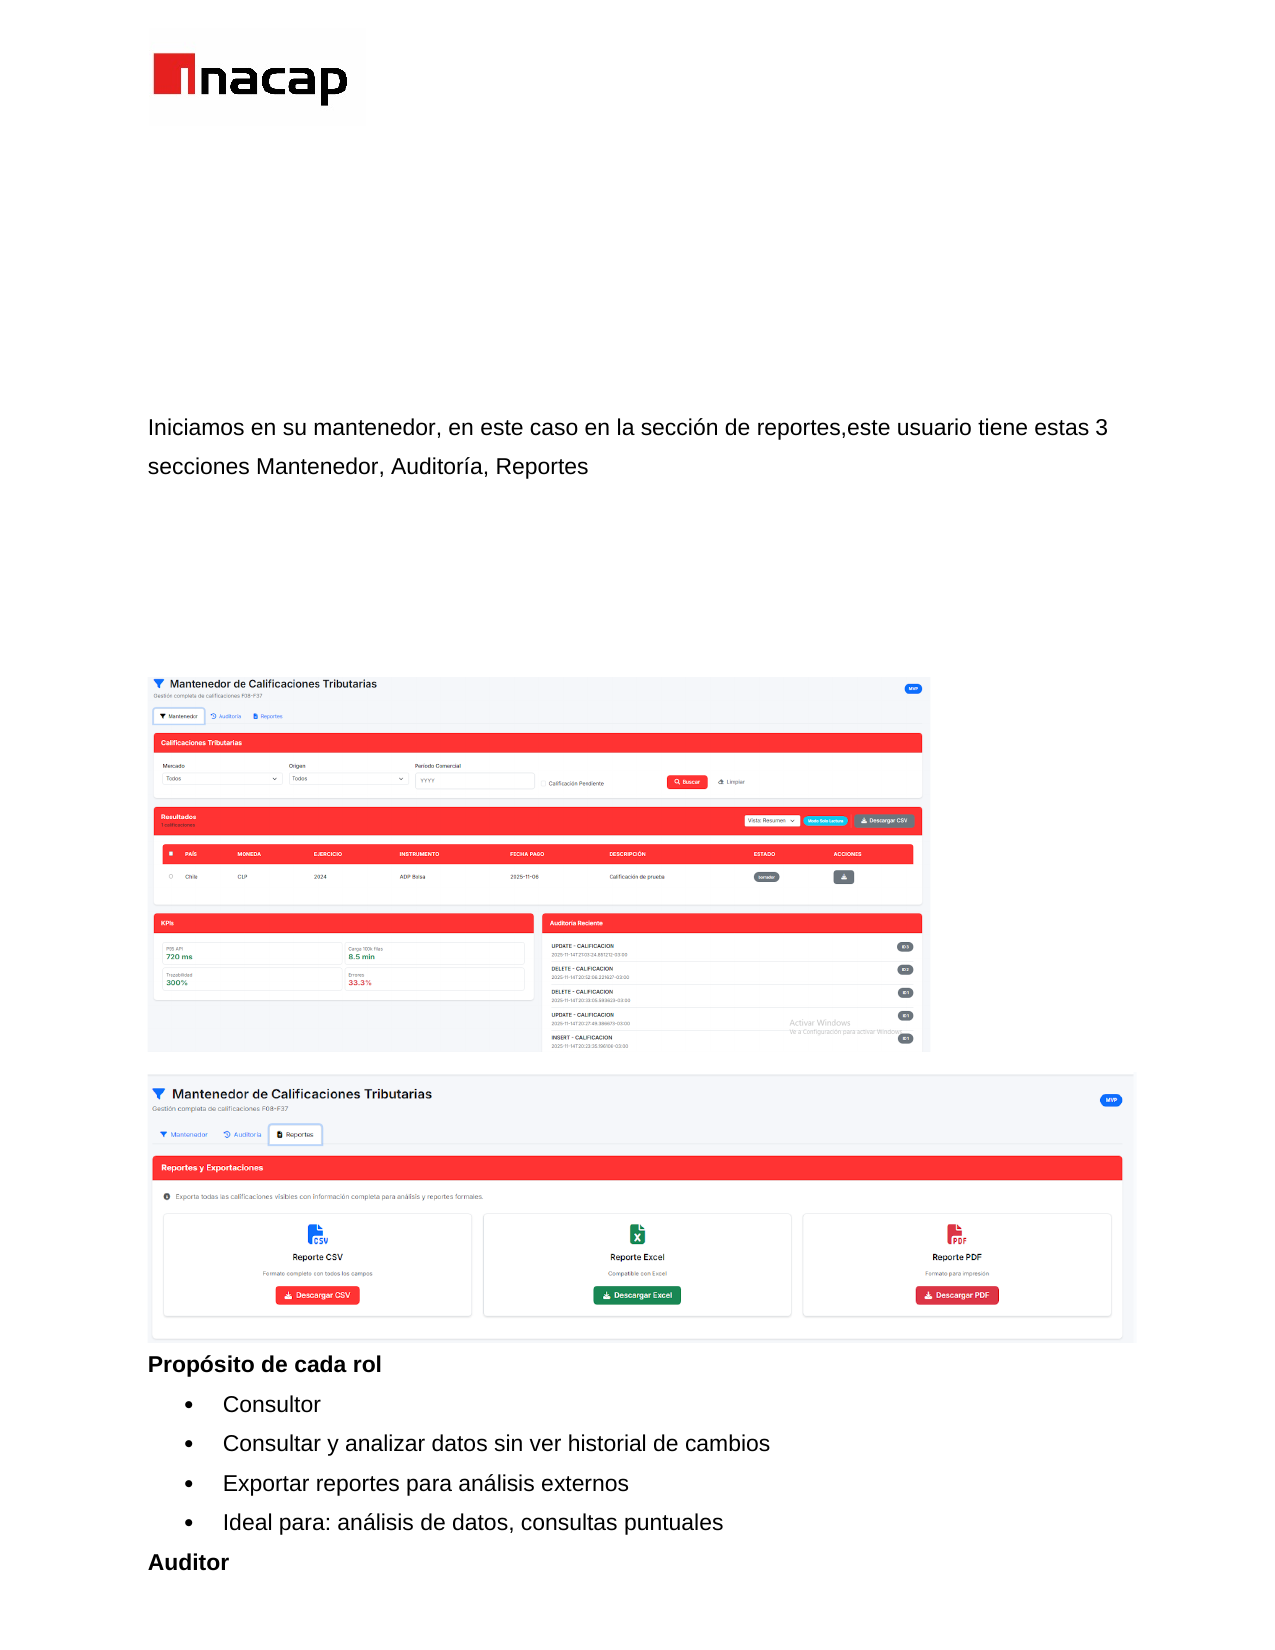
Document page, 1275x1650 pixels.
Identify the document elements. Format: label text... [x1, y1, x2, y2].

picture [147, 1072, 1137, 1343]
text Propósito de cada rol [148, 1351, 1137, 1378]
list Consultor [185, 1391, 1137, 1417]
list Ideal para: análisis de datos, consultas puntuales [185, 1509, 1137, 1536]
list Exportar reportes para análisis externos [185, 1470, 1137, 1496]
picture [147, 677, 931, 1052]
text Iniciamos en su mantenedor, en este caso en la sección de reportes,este usuario tiene estas 3 secciones Mantenedor, Auditoría, Reportes [148, 414, 1137, 479]
text Auditor [148, 1549, 1137, 1575]
list Consultar y analizar datos sin ver historial de cambios [185, 1430, 1137, 1457]
picture [147, 28, 370, 130]
